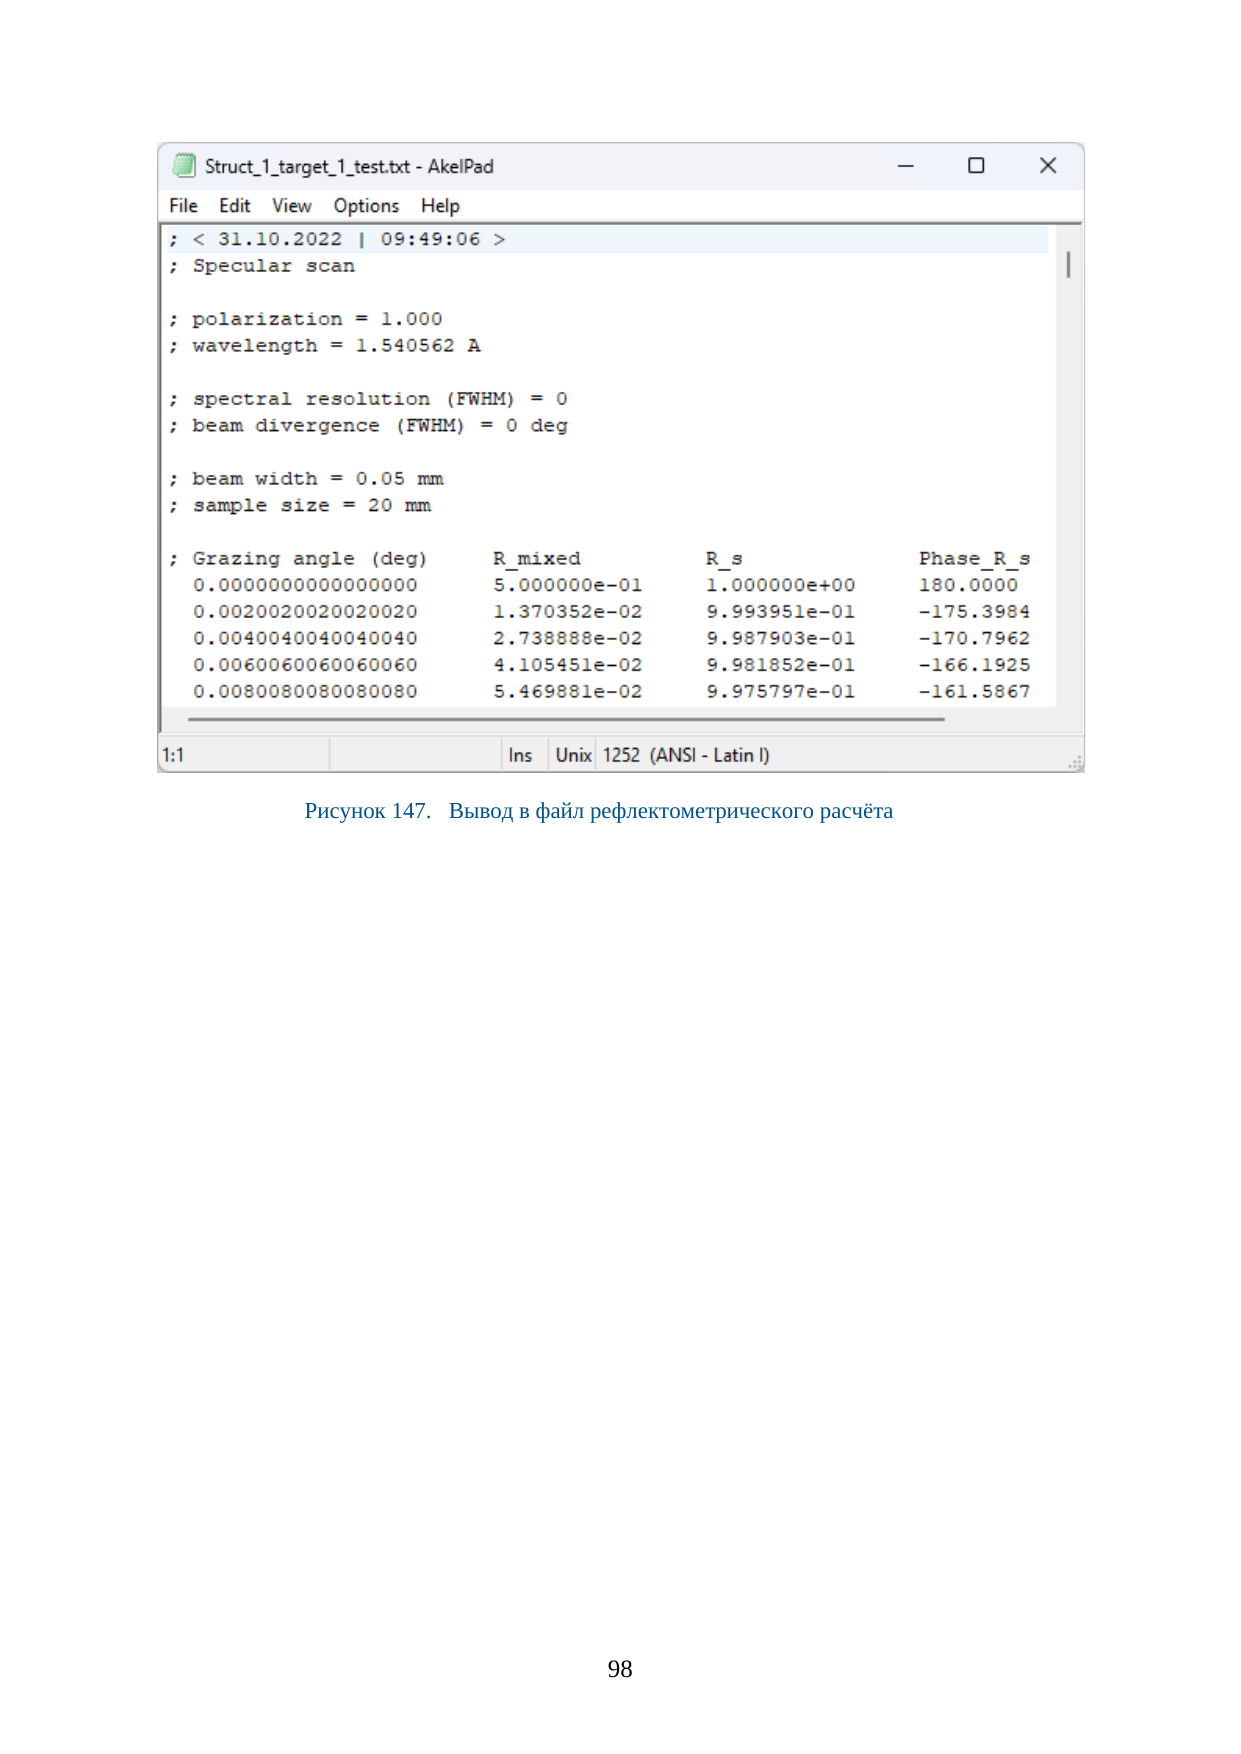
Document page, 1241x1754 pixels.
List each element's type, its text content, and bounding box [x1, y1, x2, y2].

picture [157, 142, 1086, 773]
